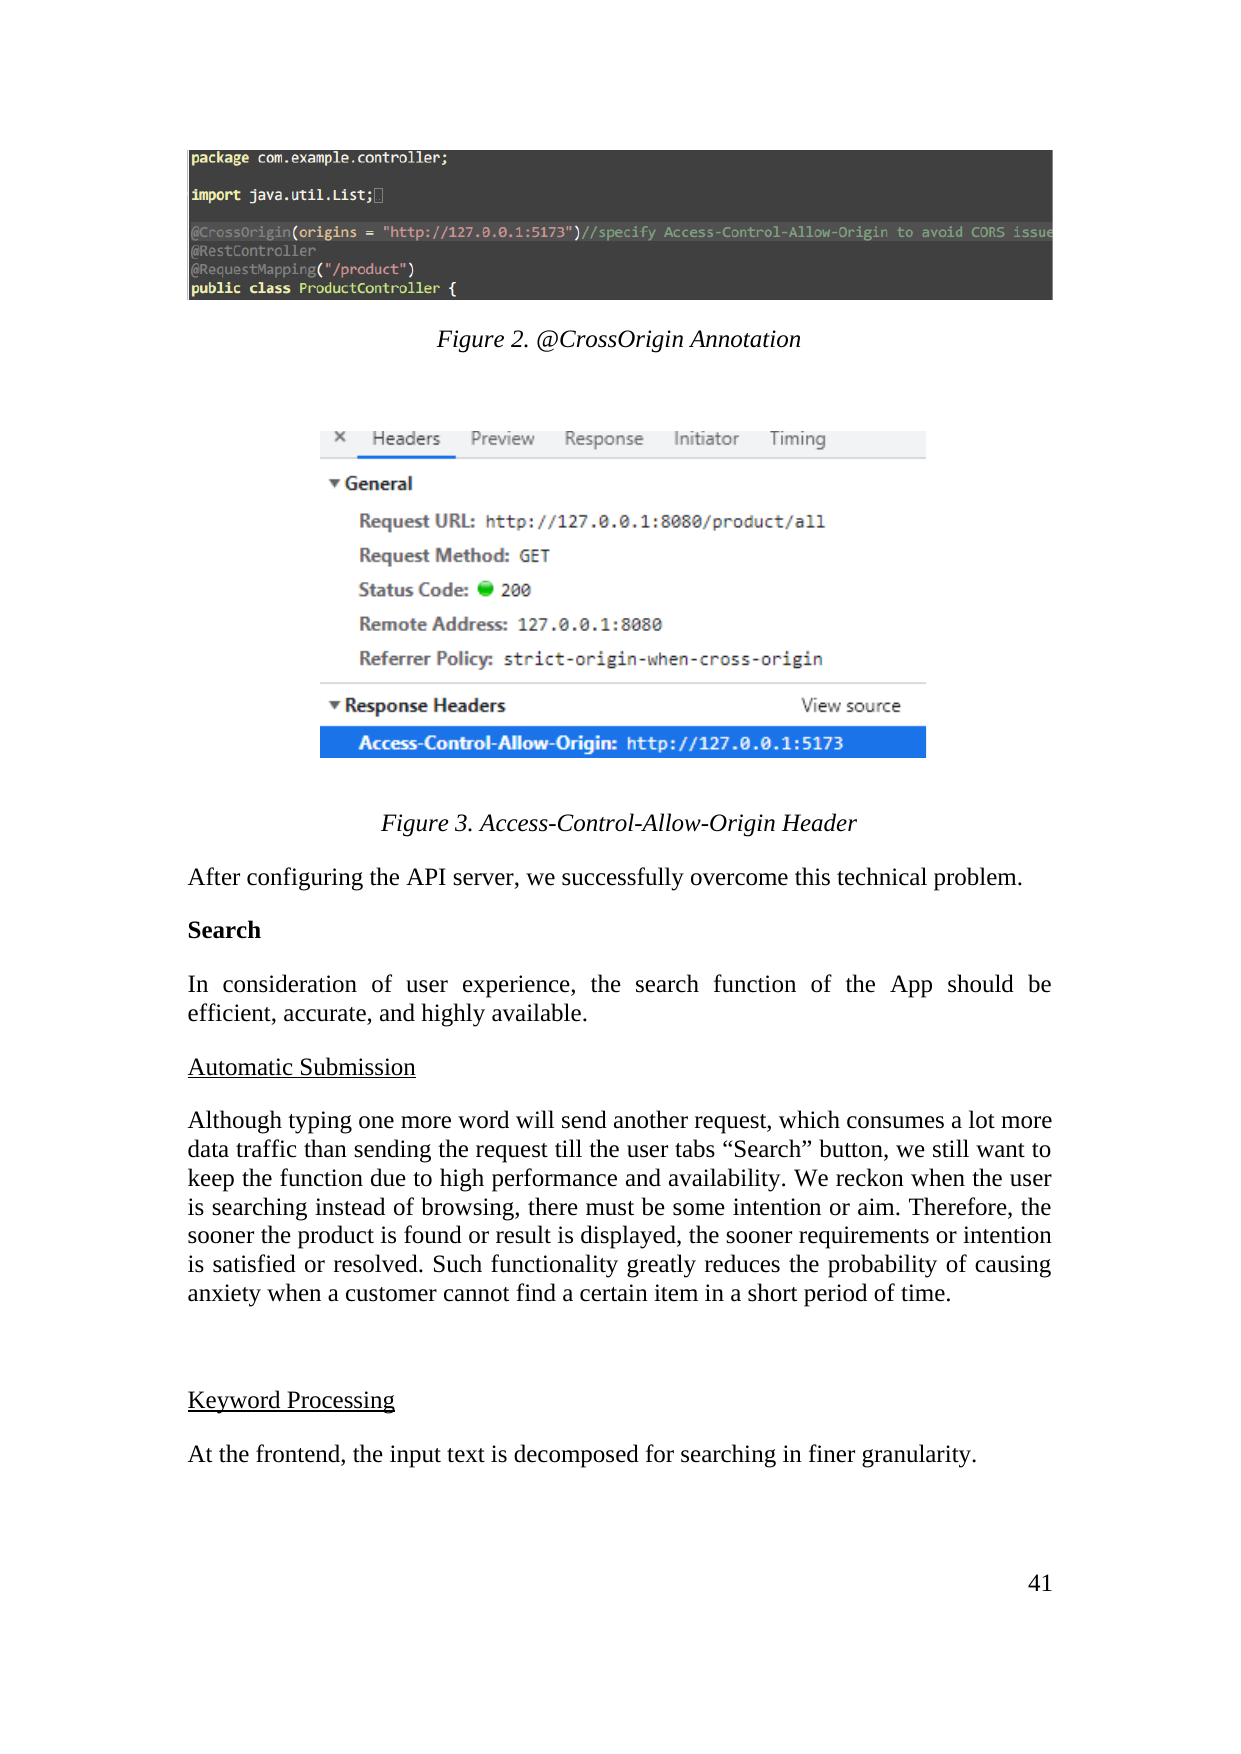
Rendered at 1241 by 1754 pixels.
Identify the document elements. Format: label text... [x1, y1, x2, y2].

text Keyword Processing [187, 1385, 1053, 1414]
picture [320, 431, 927, 758]
text Automatic Submission [187, 1052, 1053, 1080]
text At the frontend, the input text is decomposed for searching in finer granularity. [187, 1439, 1053, 1468]
text Figure 2. @CrossOrigin Annotation [187, 324, 1053, 353]
text After configuring the API server, we successfully overcome this technical problem. [187, 862, 1053, 890]
text Figure 3. Access-Control-Allow-Origin Header [187, 808, 1053, 837]
text Although typing one more word will send another request, which consumes a lot more data traffic than sending the request till the user tabs “Search” button, we still want to keep the function due to high performance and availability. We reckon when the user is searching instead of browsing, there must be some intention or aim. Therefore, the sooner the product is found or result is displayed, the sooner requirements or intention is satisfied or resolved. Such functionality greatly reduces the probability of causing anxiety when a customer cannot find a certain item in a short period of time. [187, 1105, 1053, 1307]
picture [187, 150, 1053, 300]
text Search [187, 915, 1053, 944]
text In consideration of user experience, the search function of the App should be efficient, accurate, and highly available. [187, 969, 1053, 1027]
